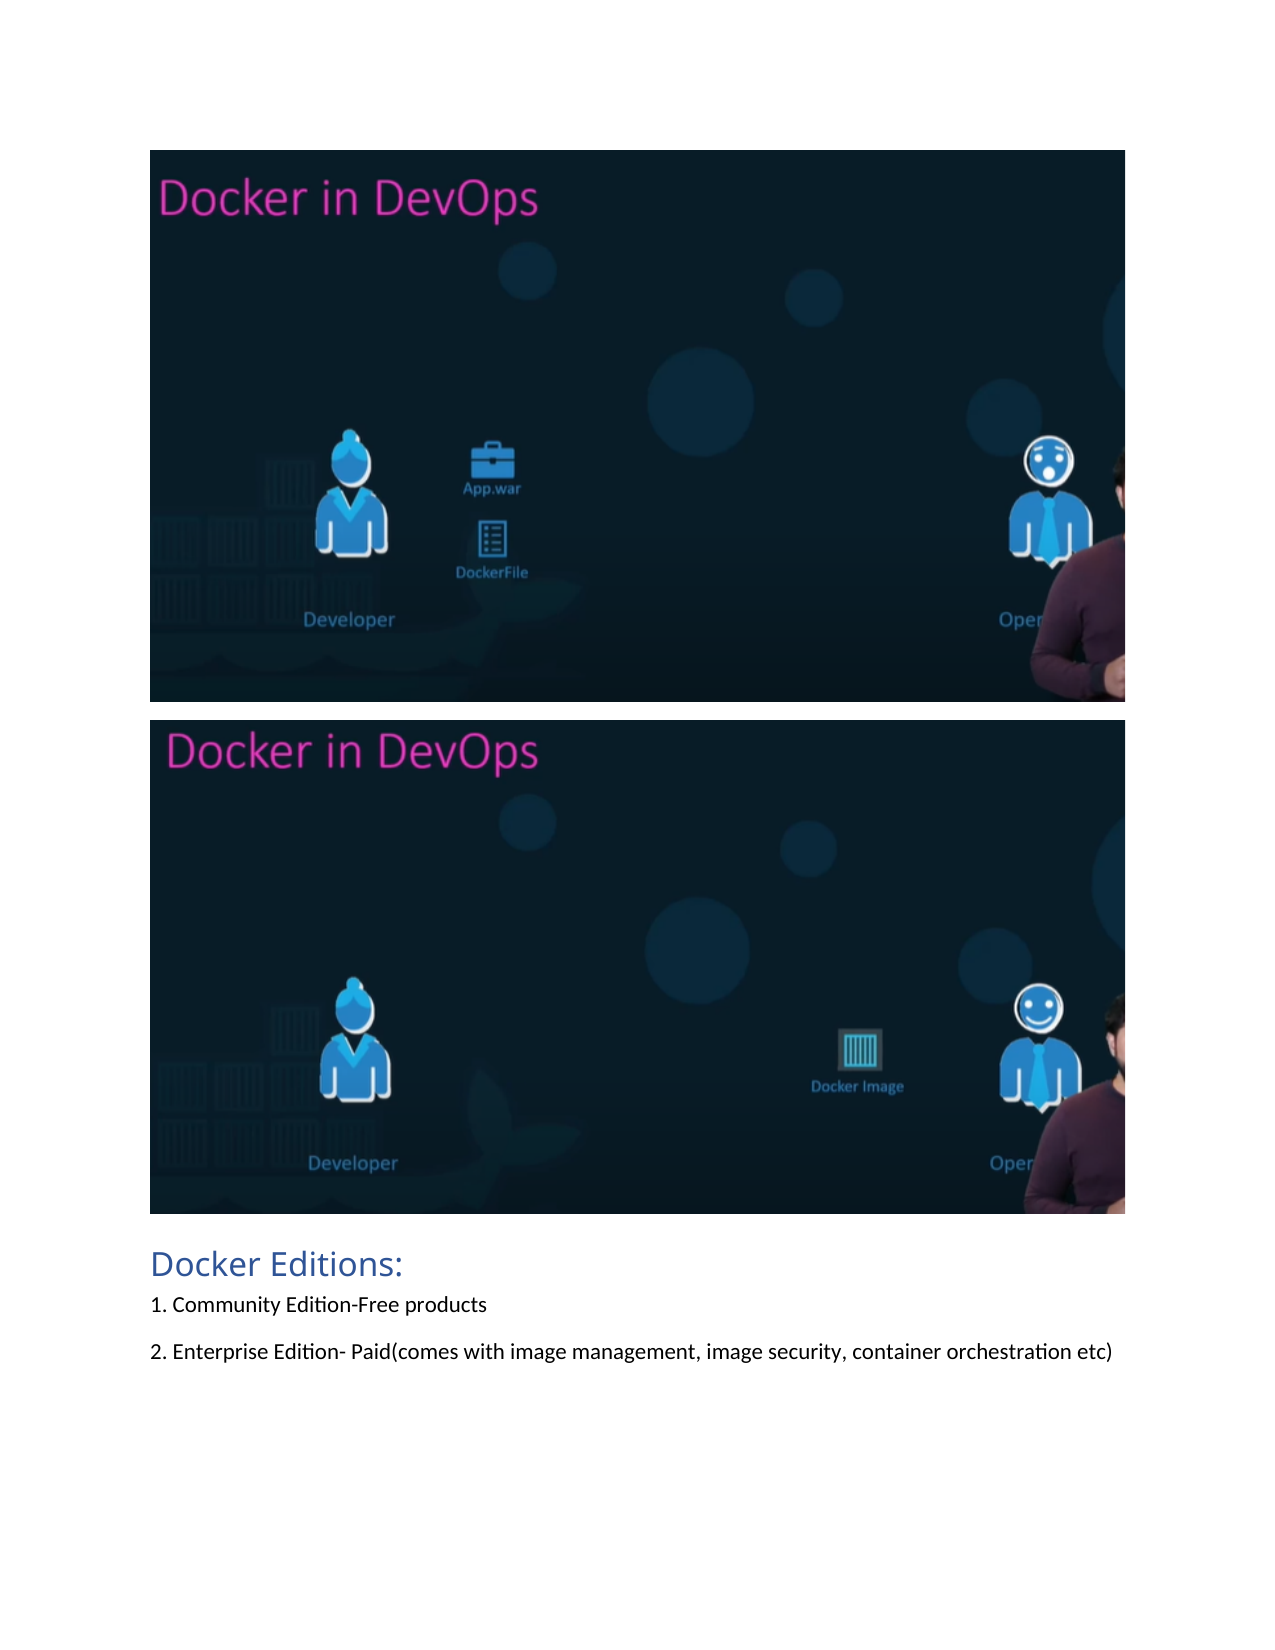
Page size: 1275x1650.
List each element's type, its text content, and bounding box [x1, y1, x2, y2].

picture [150, 720, 1125, 1214]
subtitle Docker Editions: [150, 1241, 1125, 1287]
picture [150, 150, 1125, 702]
text 1. Community Edition-Free products [150, 1290, 1125, 1318]
text 2. Enterprise Edition- Paid(comes with image management, image security, container orchestration etc) [150, 1337, 1125, 1365]
